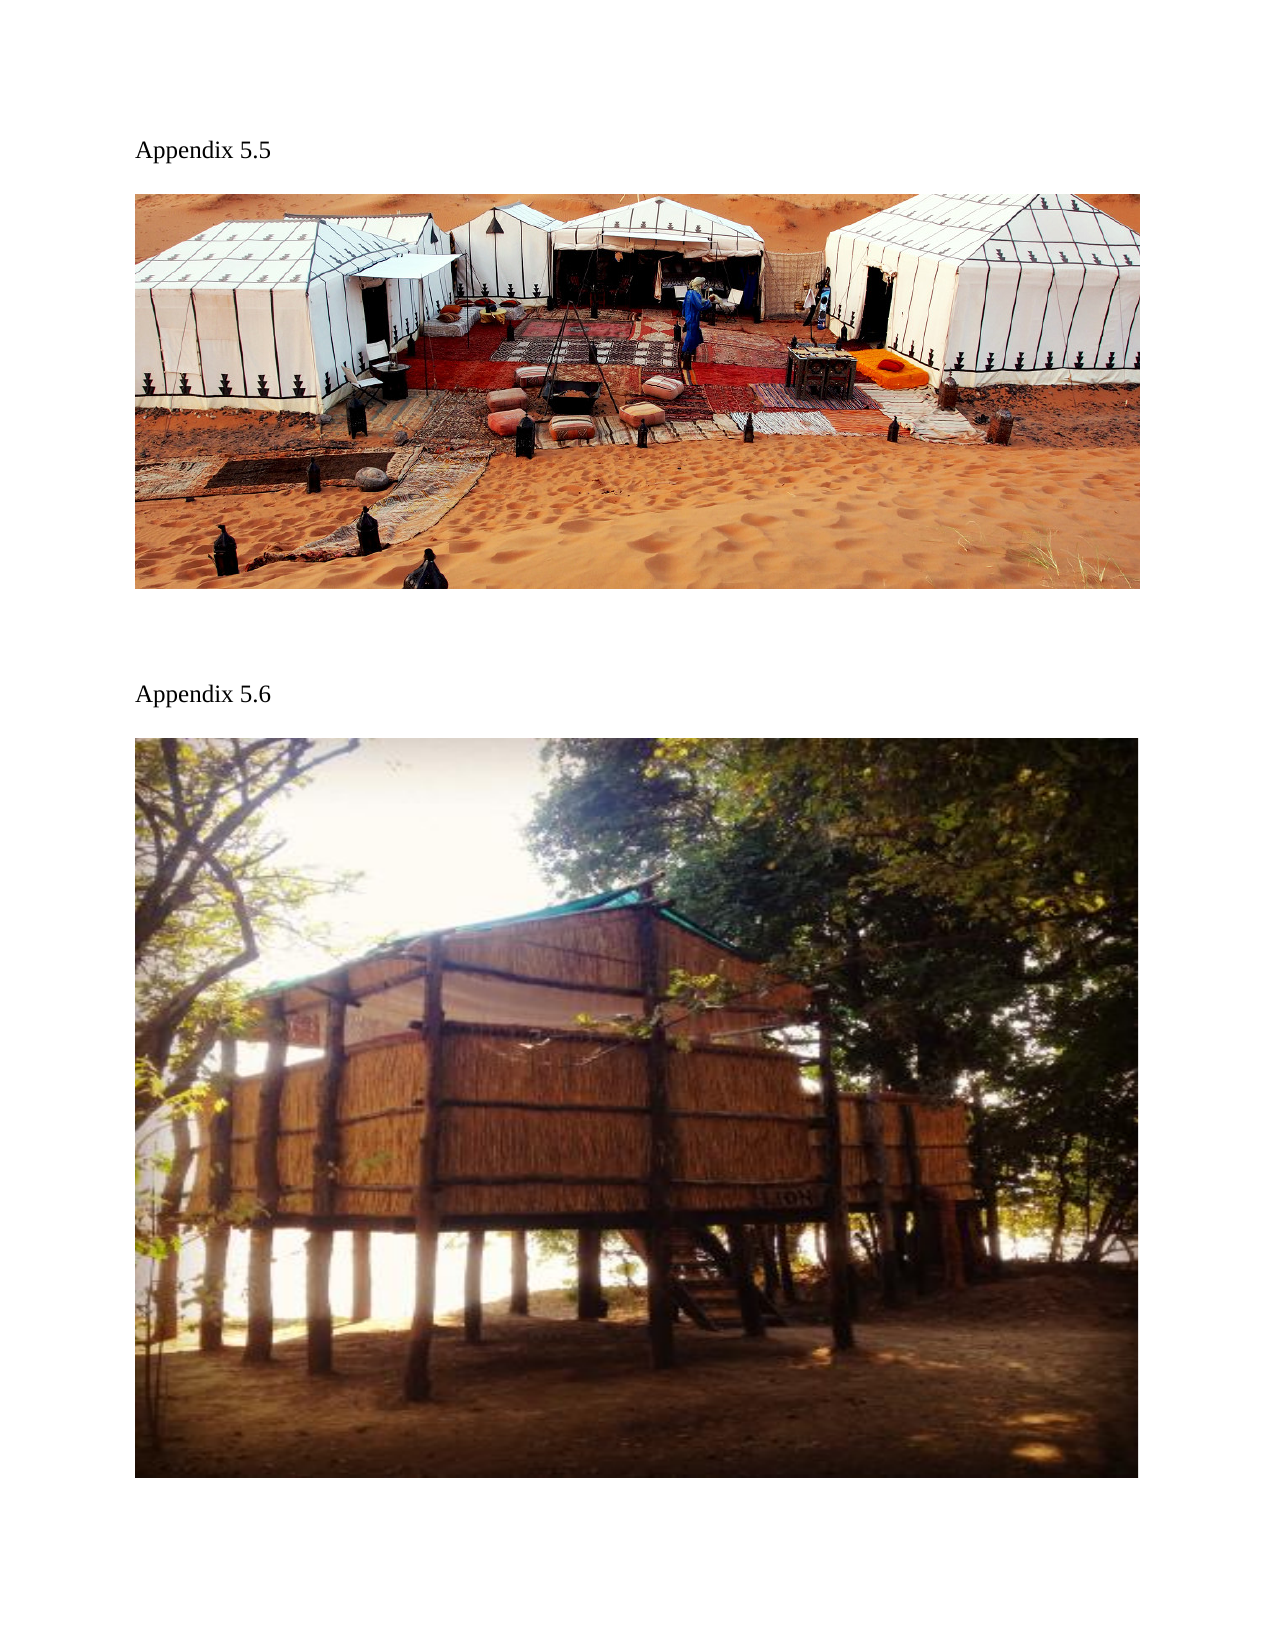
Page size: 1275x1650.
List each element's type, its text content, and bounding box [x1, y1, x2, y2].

text Appendix 5.5 [135, 135, 1140, 164]
picture [135, 738, 1139, 1478]
picture [135, 194, 1140, 589]
text Appendix 5.6 [135, 679, 1140, 708]
